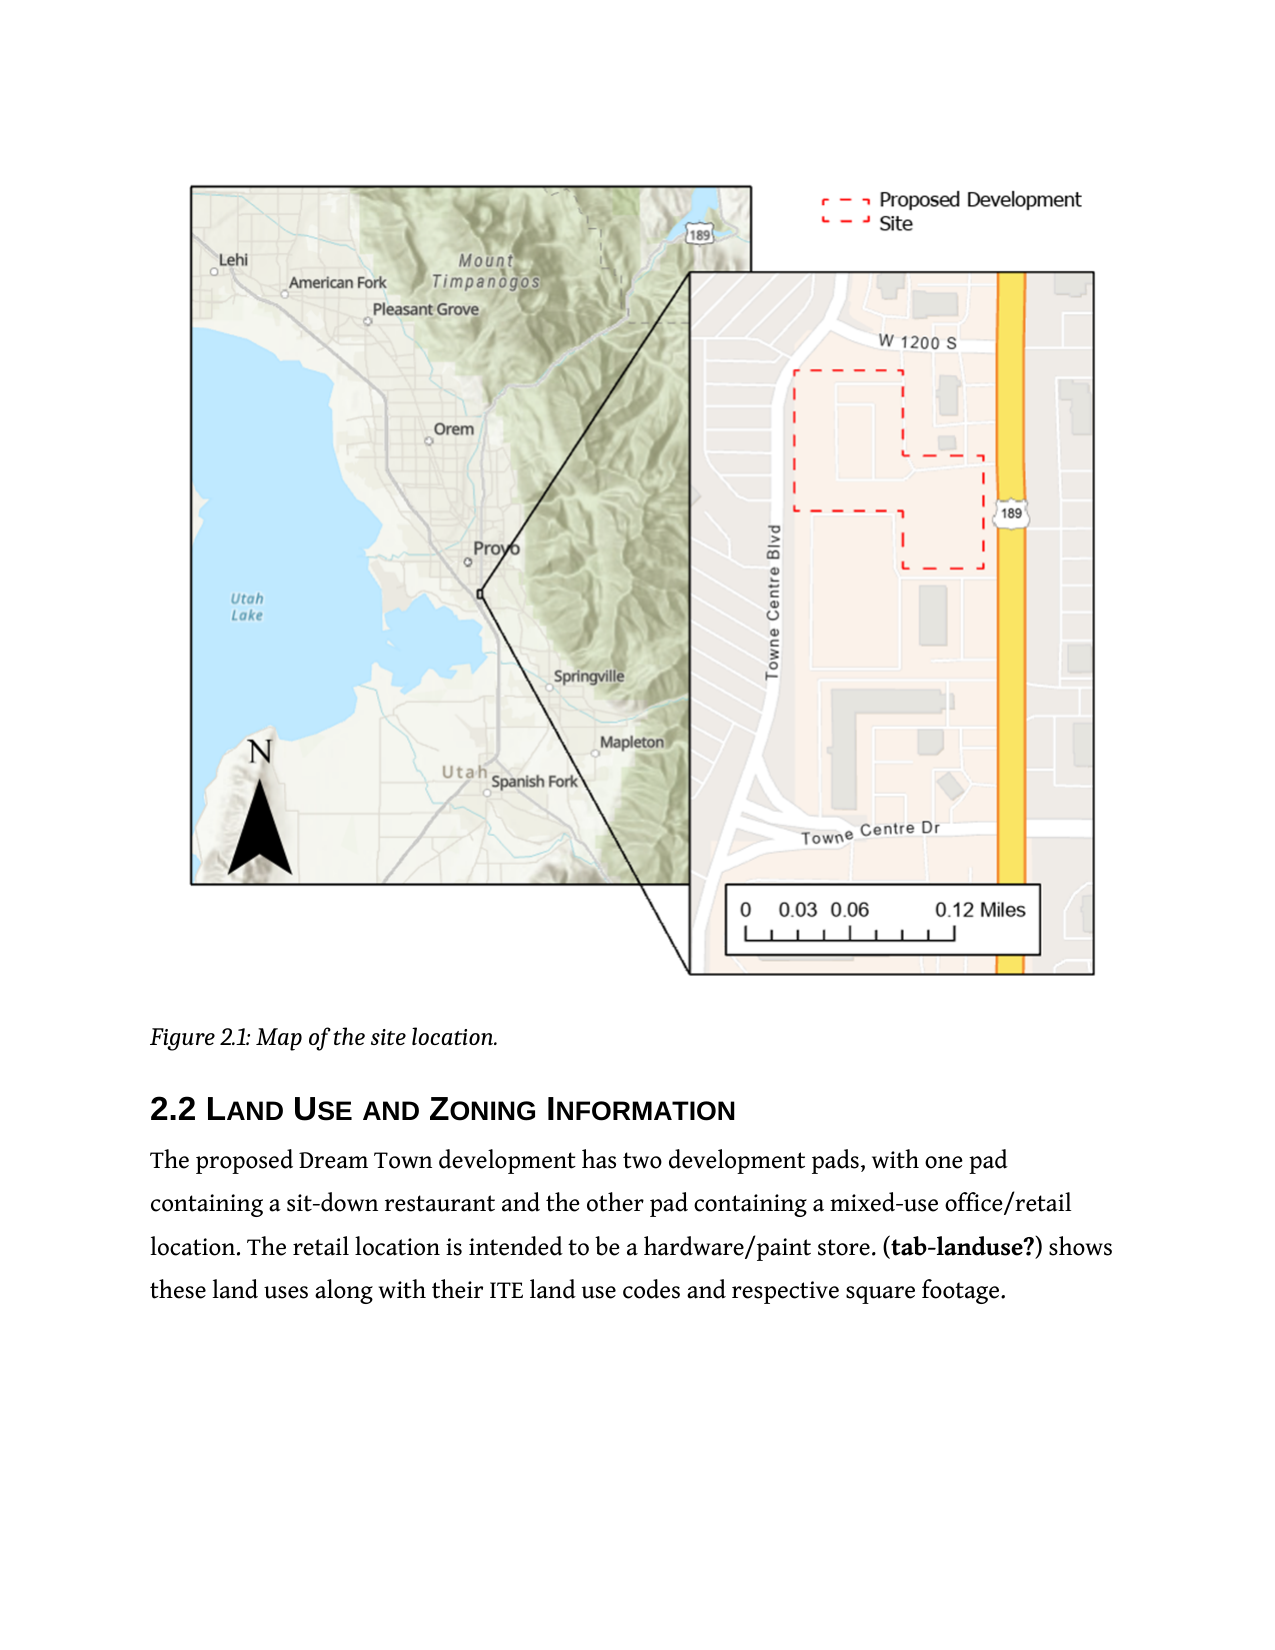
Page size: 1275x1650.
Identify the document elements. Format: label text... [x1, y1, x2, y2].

text The proposed Dream Town development has two development pads, with one pad containing a sit-down restaurant and the other pad containing a mixed-use office/retail location. The retail location is intended to be a hardware/paint store. (tab-landuse?) shows these land uses along with their ITE land use codes and respective square footage. [150, 1146, 1125, 1306]
picture [168, 150, 1114, 1002]
subtitle 2.2 Land Use and Zoning Information [150, 1089, 1125, 1127]
table_header Figure 2.1: Map of the site location. [139, 150, 1114, 1064]
